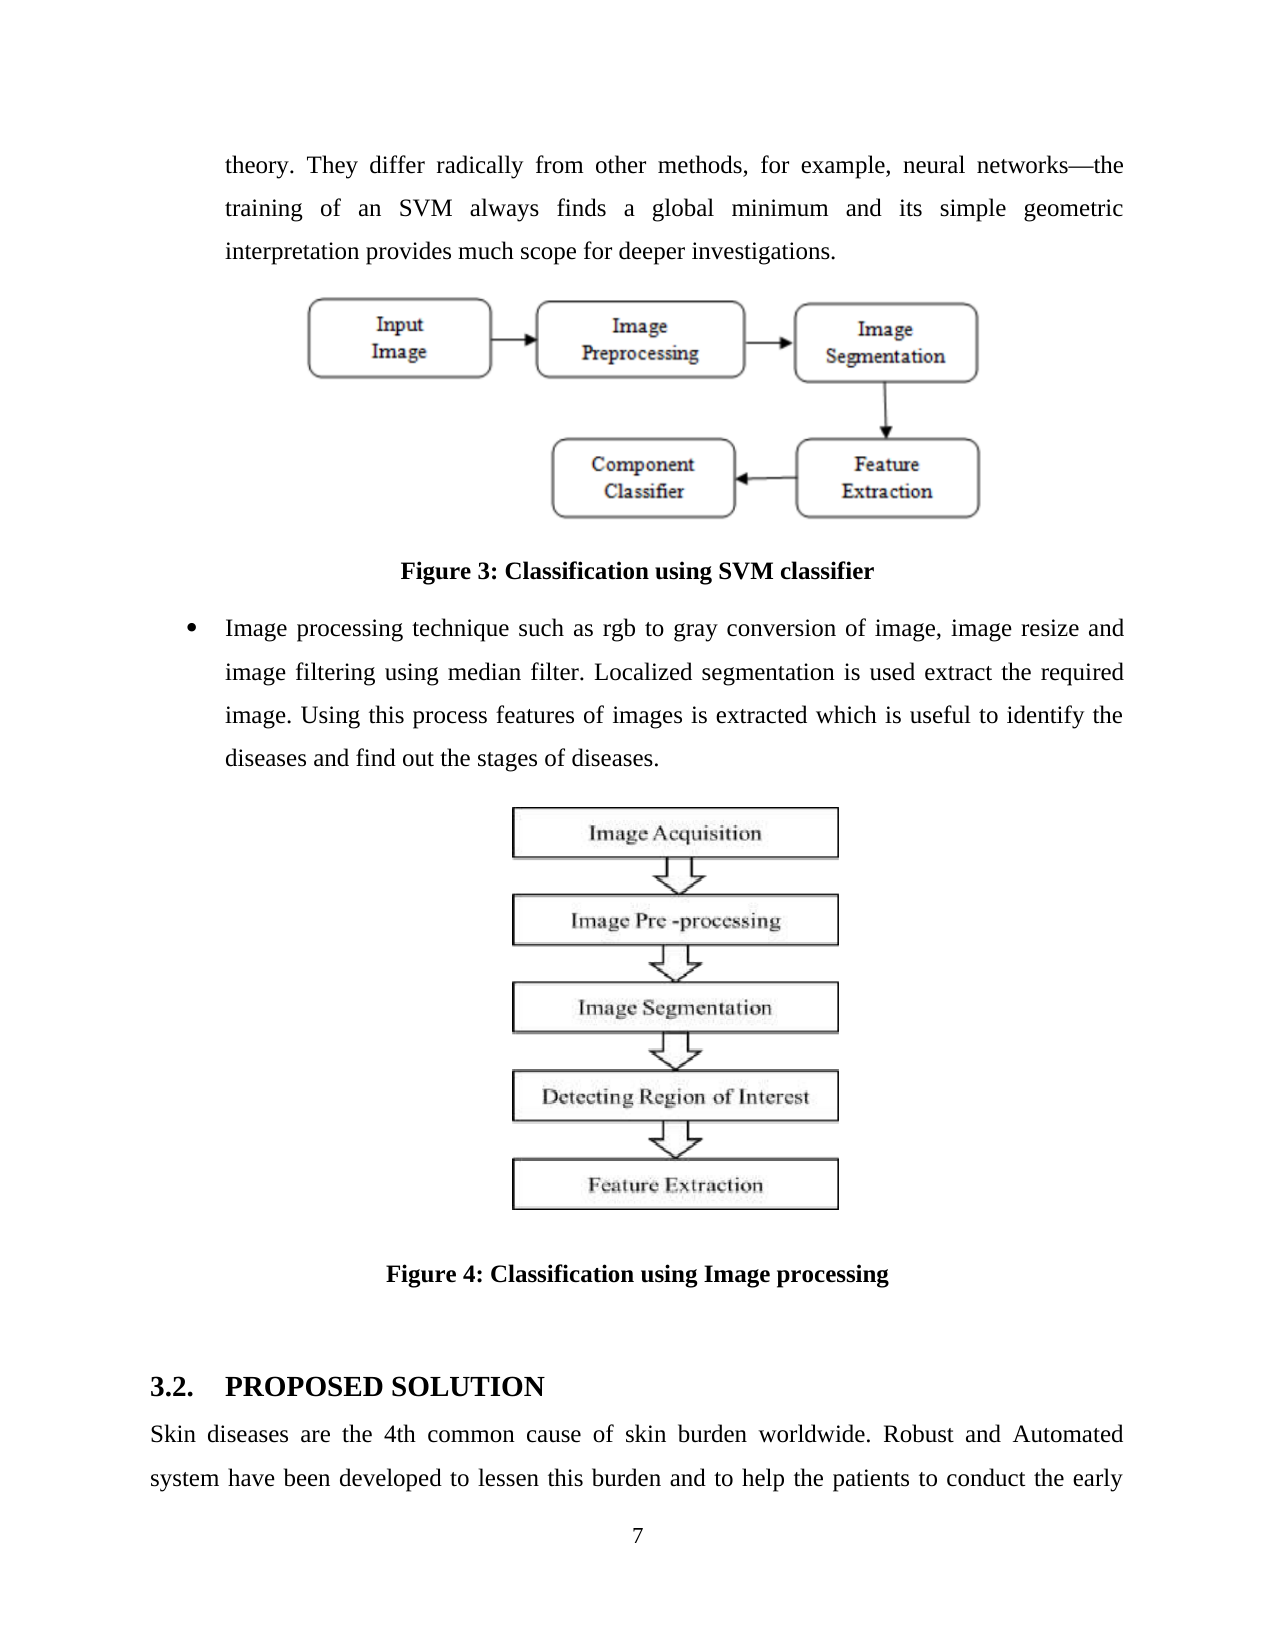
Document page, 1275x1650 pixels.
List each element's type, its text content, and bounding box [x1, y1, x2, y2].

picture [489, 786, 861, 1245]
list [187, 150, 1125, 265]
text Figure 3: Classification using SVM classifier [150, 556, 1125, 585]
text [150, 1419, 1125, 1491]
list Image processing technique such as rgb to gray conversion of image, image resize and image filtering using median filter. Localized segmentation is used extract the required image. Using this process features of images is extracted which is useful to identify the diseases and find out the stages of diseases. [187, 613, 1125, 772]
text Figure 4: Classification using Image processing [150, 1259, 1125, 1288]
picture [273, 279, 1002, 543]
list PROPOSED SOLUTION [150, 1369, 1086, 1403]
